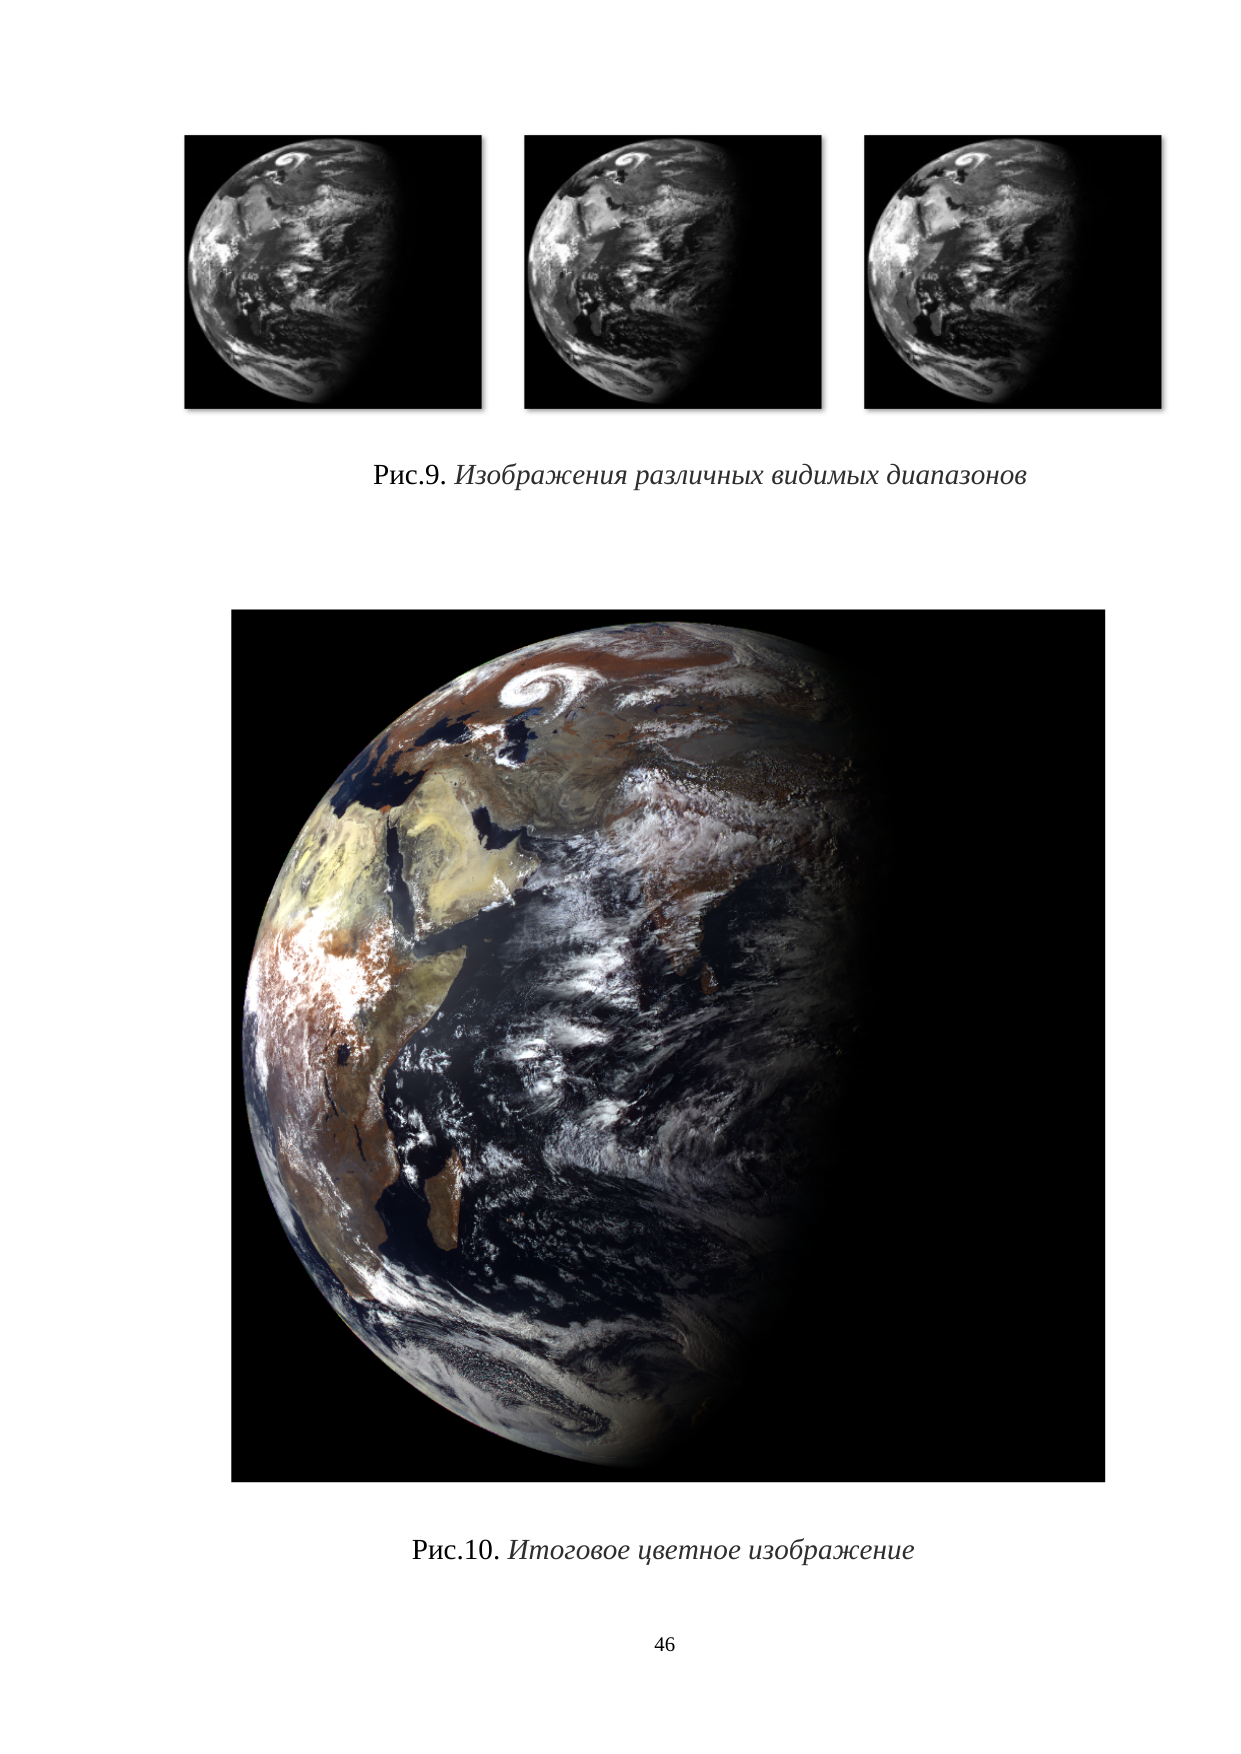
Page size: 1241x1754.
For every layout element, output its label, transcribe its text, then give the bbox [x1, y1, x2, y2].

picture [177, 118, 1173, 420]
text Рис.10. Итоговое цветное изображение [177, 1532, 1152, 1566]
picture [216, 599, 1113, 1495]
text Рис.9. Изображения различных видимых диапазонов [177, 457, 1152, 491]
